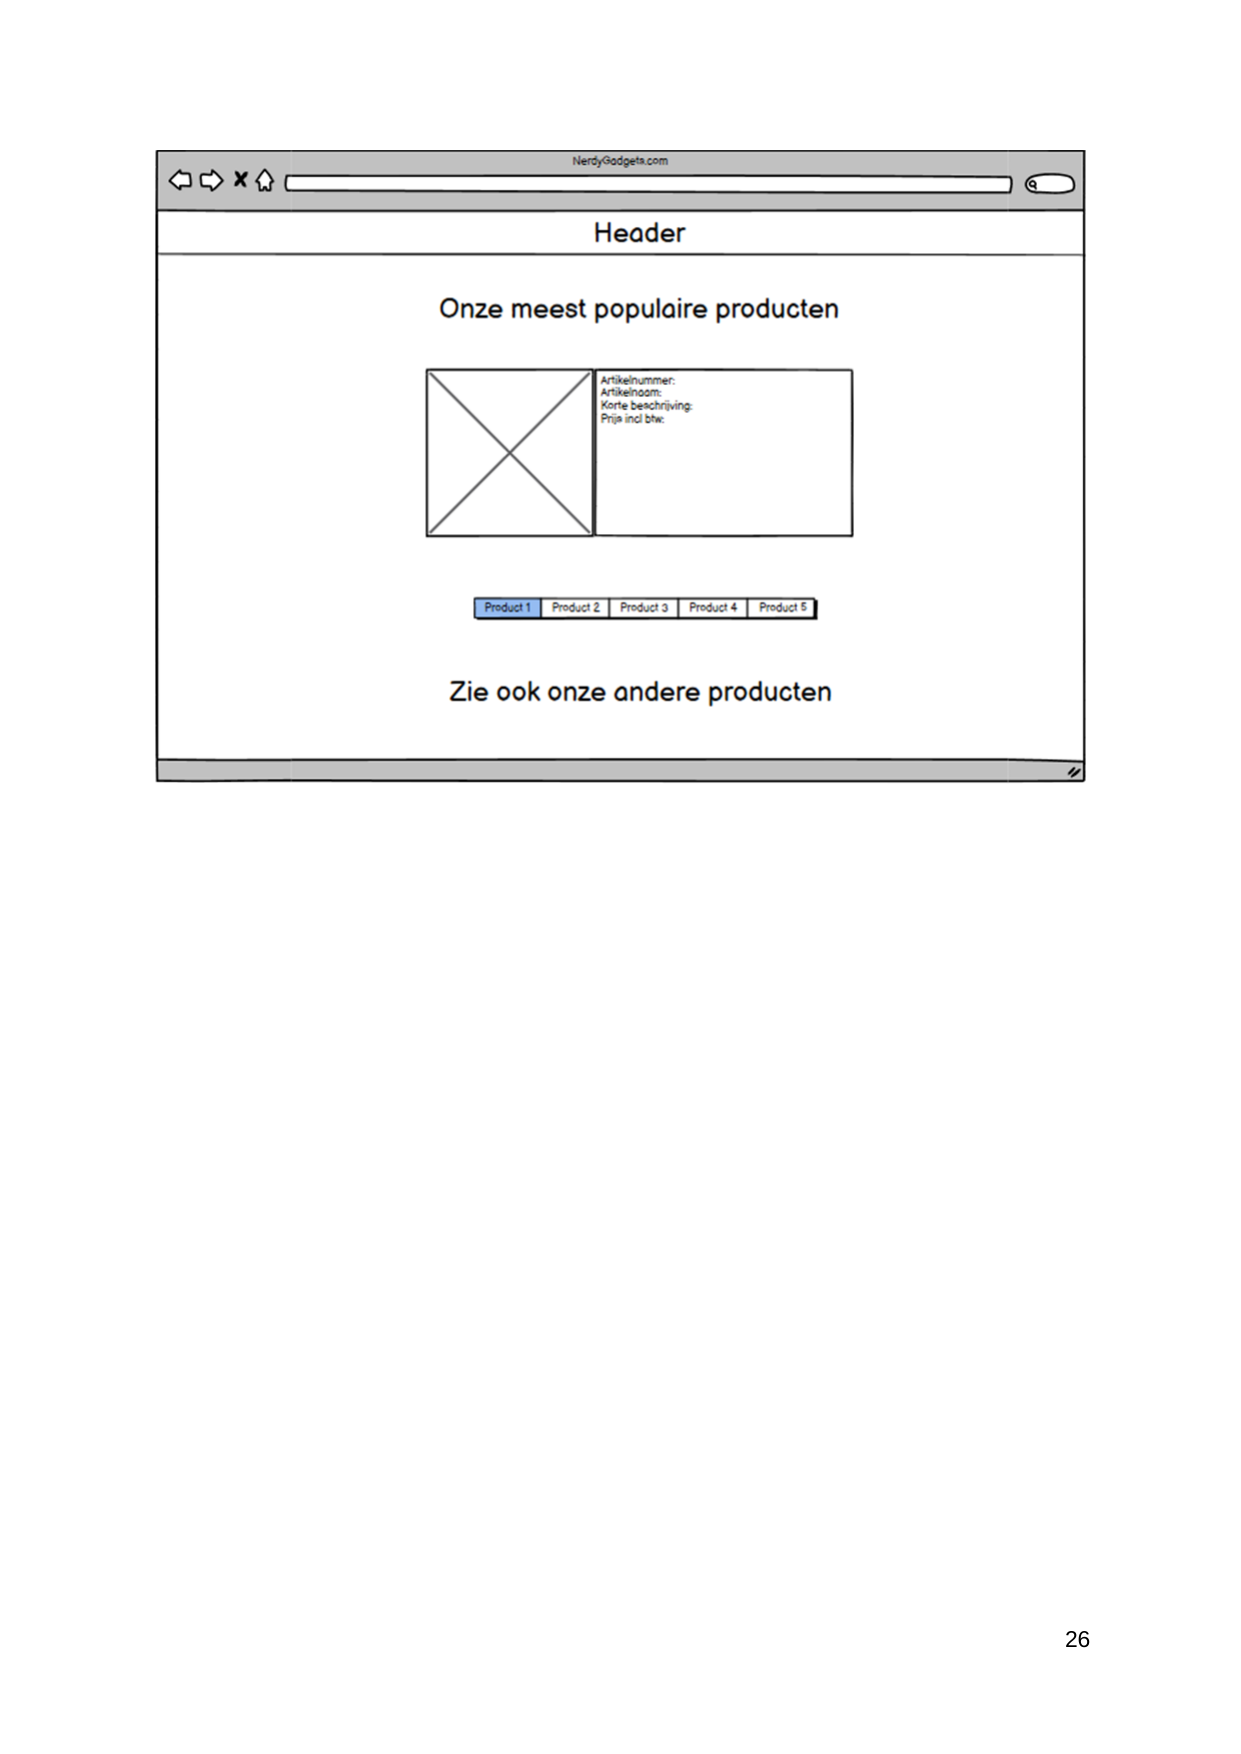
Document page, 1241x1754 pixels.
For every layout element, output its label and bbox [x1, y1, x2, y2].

picture [150, 150, 1091, 790]
